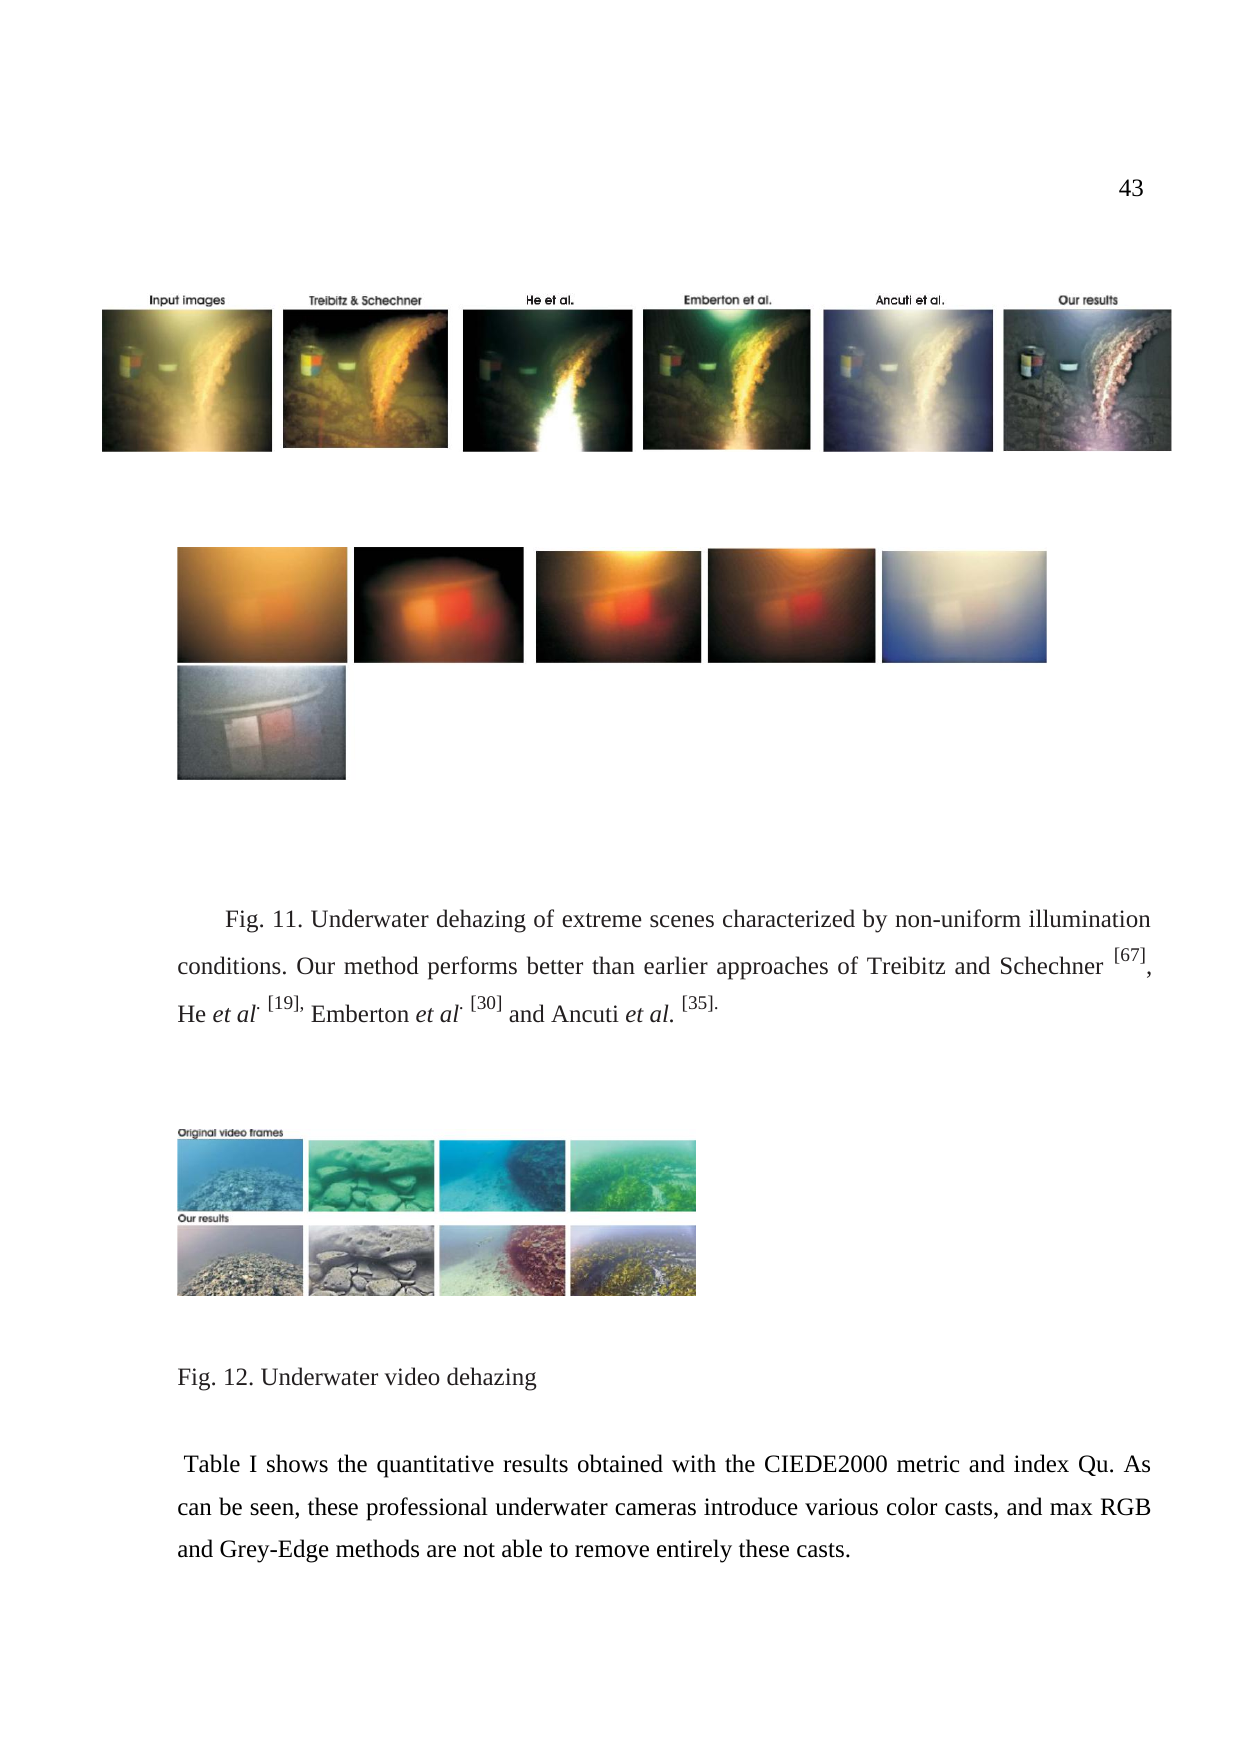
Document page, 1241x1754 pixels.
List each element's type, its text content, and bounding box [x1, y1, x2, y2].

picture [102, 293, 1172, 452]
text 43 [150, 173, 1152, 201]
text Fig. 12. Underwater video dehazing [177, 1362, 1152, 1390]
picture [177, 1129, 696, 1296]
text Table I shows the quantitative results obtained with the CIEDE2000 metric and index Qu. As can be seen, these professional underwater cameras introduce various color casts, and max RGB and Grey-Edge methods are not able to remove entirely these casts. [177, 1449, 1152, 1563]
text Fig. 11. Underwater dehazing of extreme scenes characterized by non-uniform illumination conditions. Our method performs better than earlier approaches of Treibitz and Schechner [67], He et al. [19], Emberton et al. [30] and Ancuti et al. [35]. [177, 904, 1152, 1030]
picture [177, 547, 1047, 780]
